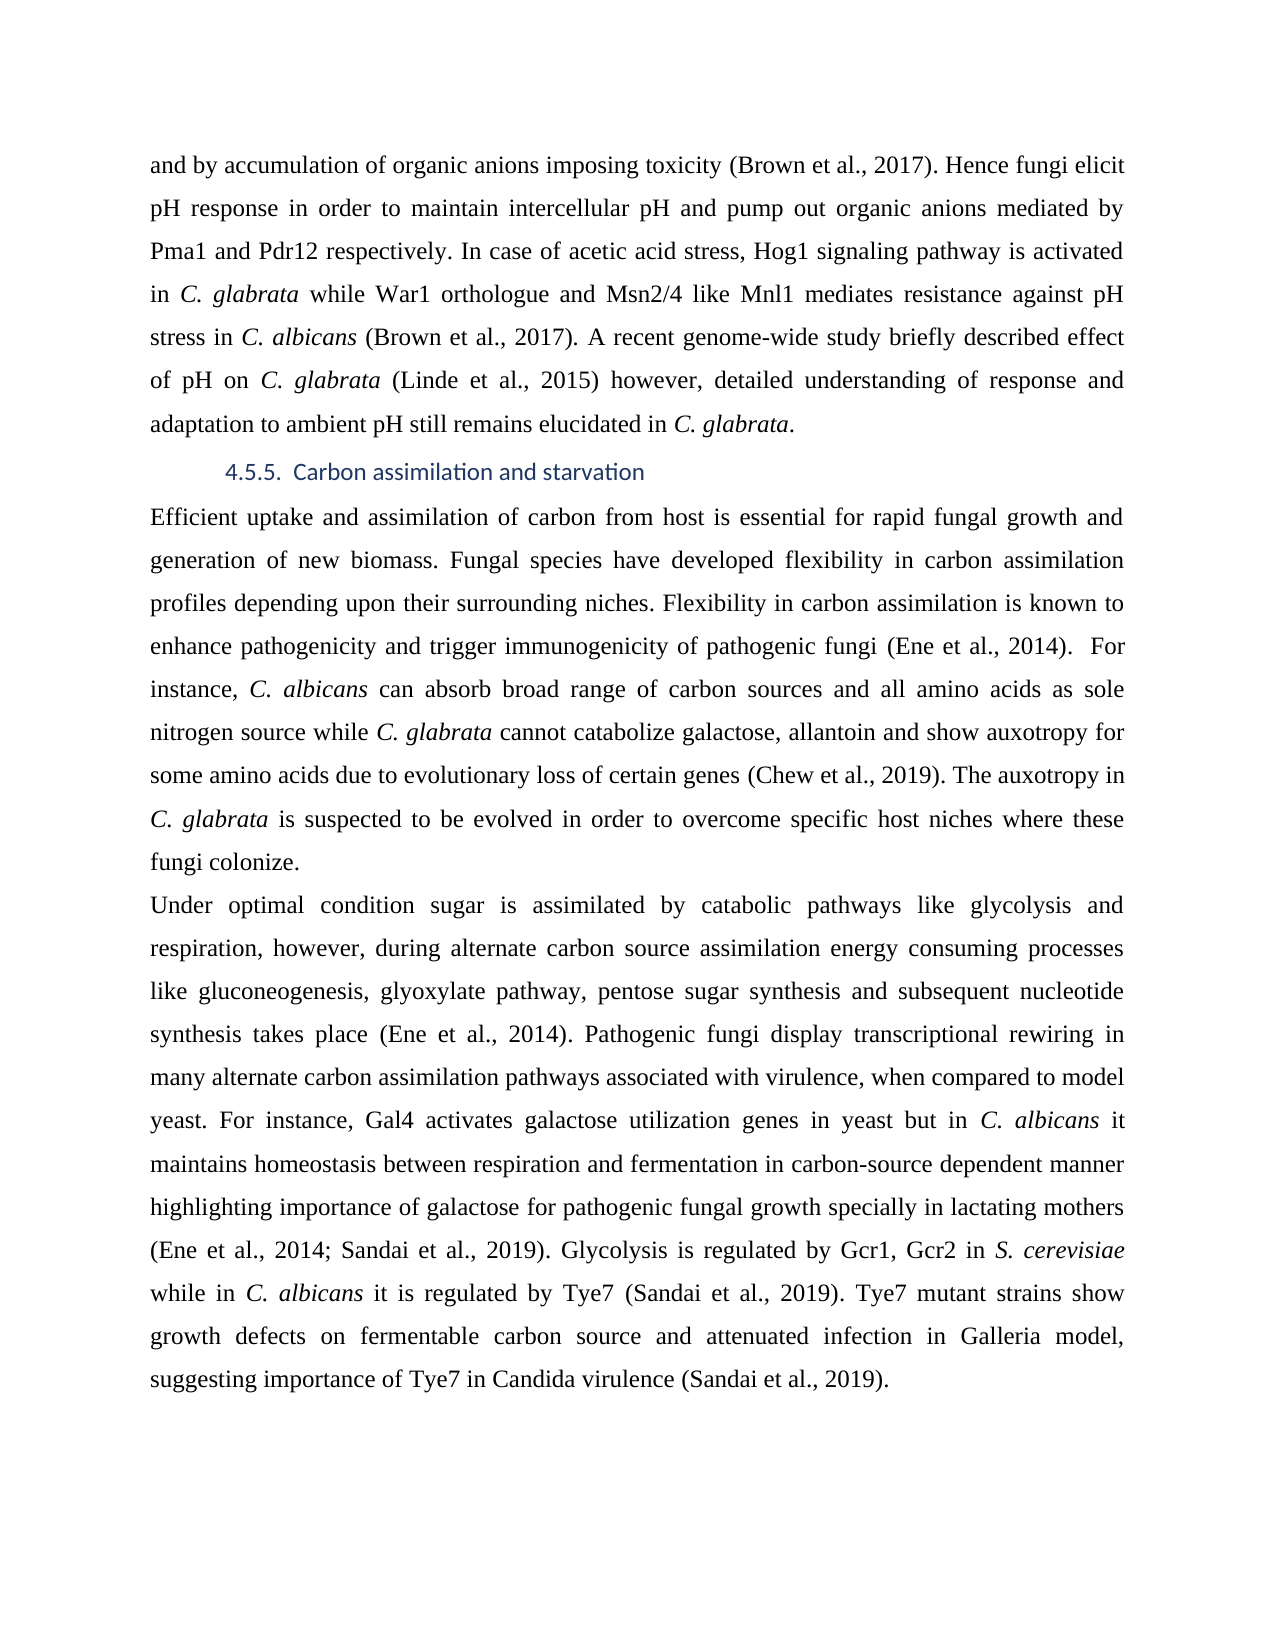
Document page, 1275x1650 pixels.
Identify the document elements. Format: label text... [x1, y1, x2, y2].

text Under optimal condition sugar is assimilated by catabolic pathways like glycolysis and respiration, however, during alternate carbon source assimilation energy consuming processes like gluconeogenesis, glyoxylate pathway, pentose sugar synthesis and subsequent nucleotide synthesis takes place (Ene et al., 2014). Pathogenic fungi display transcriptional rewiring in many alternate carbon assimilation pathways associated with virulence, when compared to model yeast. For instance, Gal4 activates galactose utilization genes in yeast but in C. albicans it maintains homeostasis between respiration and fermentation in carbon-source dependent manner highlighting importance of galactose for pathogenic fungal growth specially in lactating mothers (Ene et al., 2014; Sandai et al., 2019). Glycolysis is regulated by Gcr1, Gcr2 in S. cerevisiae while in C. albicans it is regulated by Tye7 (Sandai et al., 2019). Tye7 mutant strains show growth defects on fermentable carbon source and attenuated infection in Galleria model, suggesting importance of Tye7 in Candida virulence (Sandai et al., 2019). [150, 890, 1125, 1393]
subtitle 4.5.5. Carbon assimilation and starvation [150, 456, 1125, 487]
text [150, 150, 1125, 437]
text Efficient uptake and assimilation of carbon from host is essential for rapid fungal growth and generation of new biomass. Fungal species have developed flexibility in carbon assimilation profiles depending upon their surrounding niches. Flexibility in carbon assimilation is known to enhance pathogenicity and trigger immunogenicity of pathogenic fungi (Ene et al., 2014). For instance, C. albicans can absorb broad range of carbon sources and all amino acids as sole nitrogen source while C. glabrata cannot catabolize galactose, allantoin and show auxotropy for some amino acids due to evolutionary loss of certain genes (Chew et al., 2019). The auxotropy in C. glabrata is suspected to be evolved in order to overcome specific host niches where these fungi colonize. [150, 502, 1125, 876]
